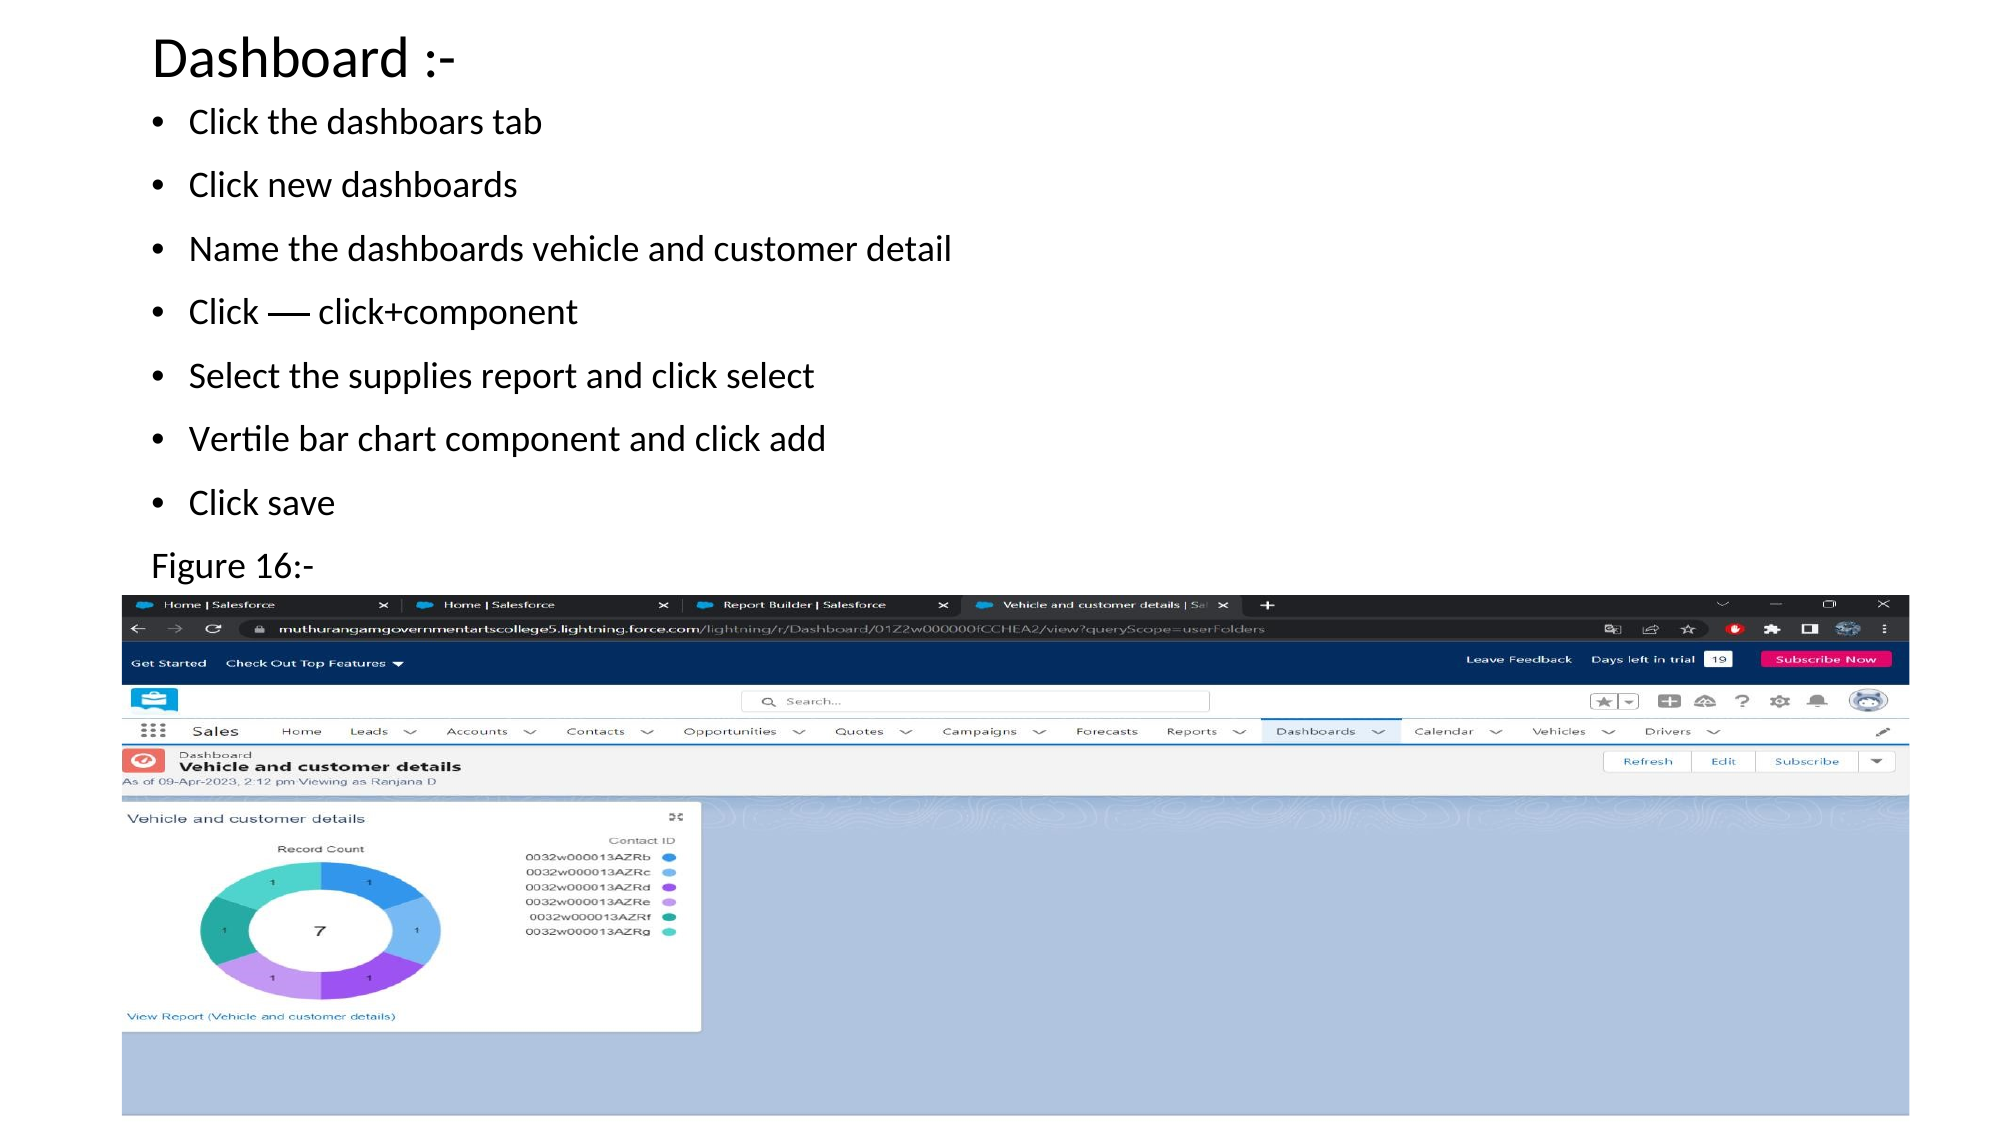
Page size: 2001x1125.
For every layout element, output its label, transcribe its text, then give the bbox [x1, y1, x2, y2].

text Figure 16:- [151, 542, 1856, 588]
list Vertile bar chart component and click add [151, 415, 1856, 461]
list Click the dashboars tab [151, 98, 1856, 143]
list Name the dashboards vehicle and customer detail [151, 225, 1856, 271]
list Select the supplies report and click select [151, 352, 1856, 398]
list Click save [151, 479, 1856, 525]
list Click new dashboards [151, 161, 1856, 207]
subtitle Dashboard :- [153, 21, 1902, 92]
picture [121, 595, 1910, 1125]
list Click click+component [151, 288, 1856, 334]
